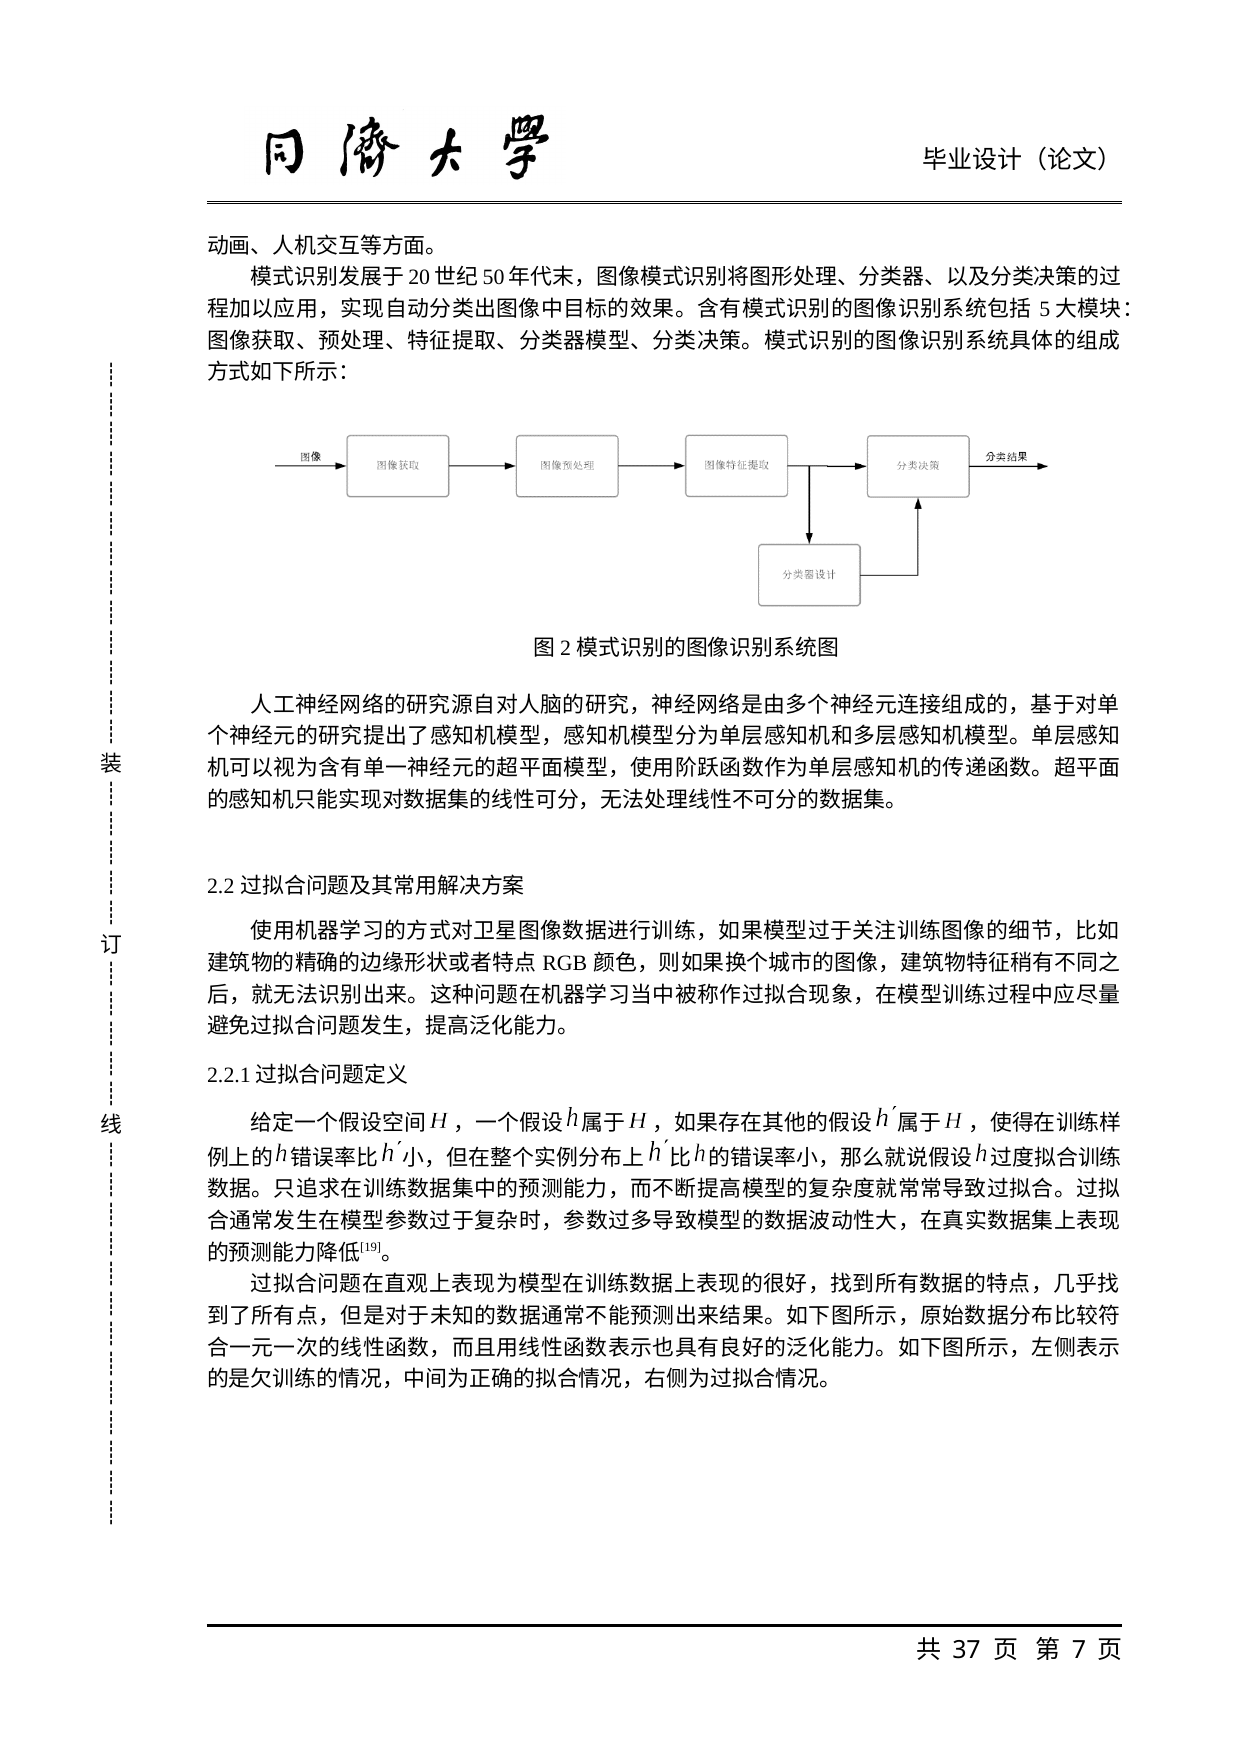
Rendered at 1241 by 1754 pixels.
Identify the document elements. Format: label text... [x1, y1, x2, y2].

text 计算机图形学是一种使用数学算法将二维或三维图形转化为计算机显示器的栅格形式的科学，图形学的数学基础包括了拓扑学、曲面理论、集合论、分型几何学等。包含建模、渲染、动画、人机交互等方面。 [207, 228, 1122, 259]
text 给定一个假设空间，一个假设属于，如果存在其他的假设属于，使得在训练样例上的错误率比小，但在整个实例分布上比的错误率小，那么就说假设过度拟合训练数据。只追求在训练数据集中的预测能力，而不断提高模型的复杂度就常常导致过拟合。过拟合通常发生在模型参数过于复杂时，参数过多导致模型的数据波动性大，在真实数据集上表现的预测能力降低[19]。 [207, 1102, 1122, 1266]
text 人工神经网络的研究源自对人脑的研究，神经网络是由多个神经元连接组成的，基于对单个神经元的研究提出了感知机模型，感知机模型分为单层感知机和多层感知机模型。单层感知机可以视为含有单一神经元的超平面模型，使用阶跃函数作为单层感知机的传递函数。超平面的感知机只能实现对数据集的线性可分，无法处理线性不可分的数据集。 [207, 687, 1122, 813]
subtitle 2.2.1过拟合问题定义 [207, 1052, 1122, 1090]
text 模式识别发展于20世纪50年代末，图像模式识别将图形处理、分类器、以及分类决策的过程加以应用，实现自动分类出图像中目标的效果。含有模式识别的图像识别系统包括5大模块：图像获取、预处理、特征提取、分类器模型、分类决策。模式识别的图像识别系统具体的组成方式如下所示： [207, 259, 1122, 386]
text 使用机器学习的方式对卫星图像数据进行训练，如果模型过于关注训练图像的细节，比如建筑物的精确的边缘形状或者特点RGB 颜色，则如果换个城市的图像，建筑物特征稍有不同之后，就无法识别出来。这种问题在机器学习当中被称作过拟合现象，在模型训练过程中应尽量避免过拟合问题发生，提高泛化能力。 [207, 913, 1122, 1040]
text 过拟合问题在直观上表现为模型在训练数据上表现的很好，找到所有数据的特点，几乎找到了所有点，但是对于未知的数据通常不能预测出来结果。如下图所示，原始数据分布比较符合一元一次的线性函数，而且用线性函数表示也具有良好的泛化能力。如下图所示，左侧表示的是欠训练的情况，中间为正确的拟合情况，右侧为过拟合情况。 [207, 1266, 1122, 1393]
picture [250, 411, 1071, 630]
text 图2 模式识别的图像识别系统图 [207, 630, 1122, 661]
picture [244, 106, 567, 185]
subtitle 2.2 过拟合问题及其常用解决方案 [207, 863, 1122, 901]
